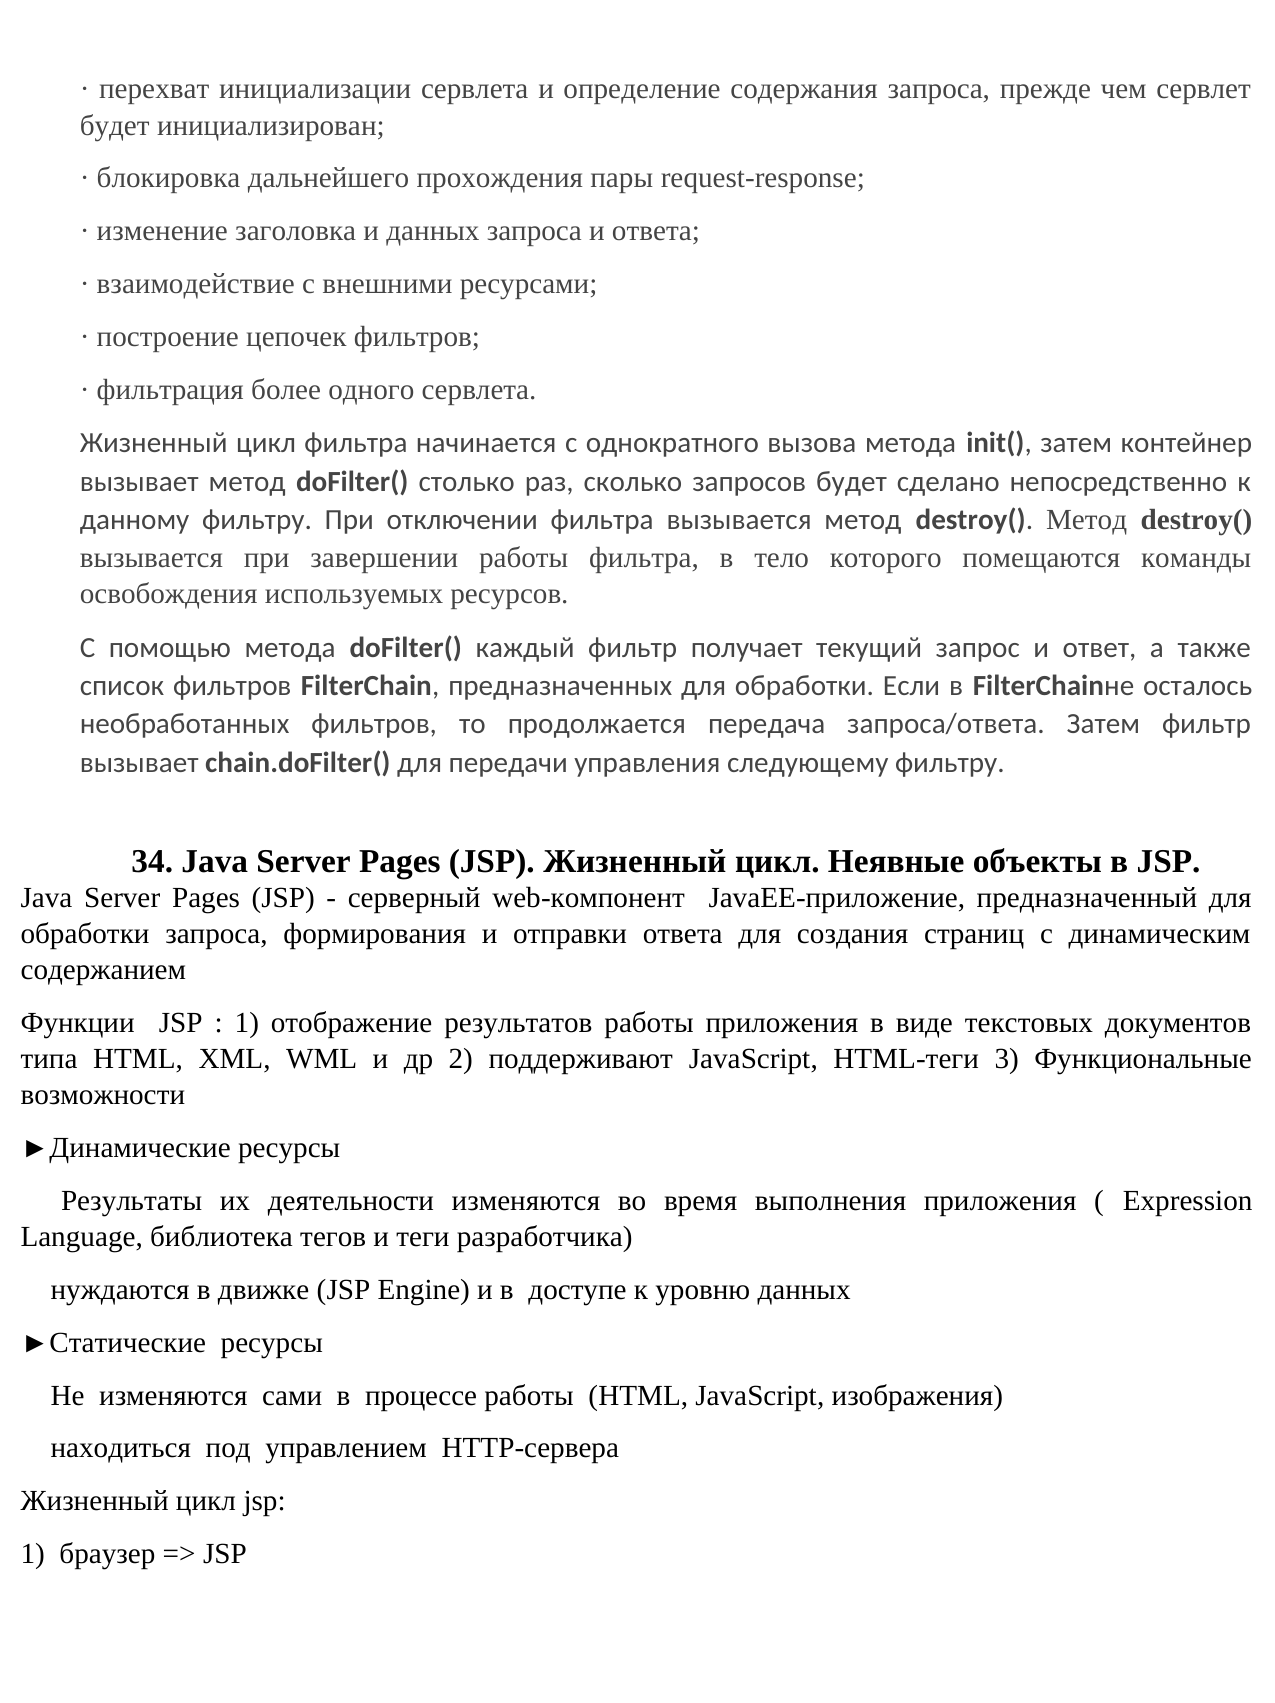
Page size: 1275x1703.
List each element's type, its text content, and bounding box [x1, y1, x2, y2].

text Жизненный цикл jsp: [20, 1483, 1252, 1517]
text Жизненный цикл фильтра начинается с однократного вызова метода init(), затем контейнер вызывает метод doFilter() столько раз, сколько запросов будет сделано непосредственно к данному фильтру. При отключении фильтра вызывается метод destroy(). Метод destroy() вызывается при завершении работы фильтра, в тело которого помещаются команды освобождения используемых ресурсов. [79, 424, 1252, 609]
text Java Server Pages (JSP) - серверный web-компонент JavaEE-приложение, предназначенный для обработки запроса, формирования и отправки ответа для создания страниц с динамическим содержанием [20, 880, 1252, 986]
text · блокировка дальнейшего прохождения пары request-response; [79, 161, 1252, 194]
text  Результаты их деятельности изменяются во время выполнения приложения ( Expression Language, библиотека тегов и теги разработчика) [20, 1183, 1252, 1253]
text ►Статические ресурсы [20, 1325, 1252, 1358]
text · изменение заголовка и данных запроса и ответа; [79, 213, 1252, 247]
text · построение цепочек фильтров; [79, 319, 1252, 352]
text 1) браузер => JSP [20, 1536, 1252, 1570]
text · перехват инициализации сервлета и определение содержания запроса, прежде чем сервлет будет инициализирован; [79, 72, 1252, 141]
text  находиться под управлением HTTP-сервера [20, 1431, 1252, 1464]
text  Не изменяются сами в процессе работы (HTML, JavaScript, изображения) [20, 1378, 1252, 1411]
text Функции JSP : 1) отображение результатов работы приложения в виде текстовых документов типа HTML, XML, WML и др 2) поддерживают JavaScript, HTML-теги 3) Функциональные возможности [20, 1005, 1252, 1111]
text С помощью метода doFilter() каждый фильтр получает текущий запрос и ответ, а также список фильтров FilterChain, предназначенных для обработки. Если в FilterChainне осталось необработанных фильтров, то продолжается передача запроса/ответа. Затем фильтр вызывает chain.doFilter() для передачи управления следующему фильтру. [79, 629, 1252, 779]
text 34. Java Server Pages (JSP). Жизненный цикл. Неявные объекты в JSP. [79, 842, 1252, 880]
text  нуждаются в движке (JSP Engine) и в доступе к уровню данных [20, 1272, 1252, 1306]
text · взаимодействие с внешними ресурсами; [79, 266, 1252, 300]
text · фильтрация более одного сервлета. [79, 372, 1252, 405]
text ►Динамические ресурсы [20, 1130, 1252, 1164]
